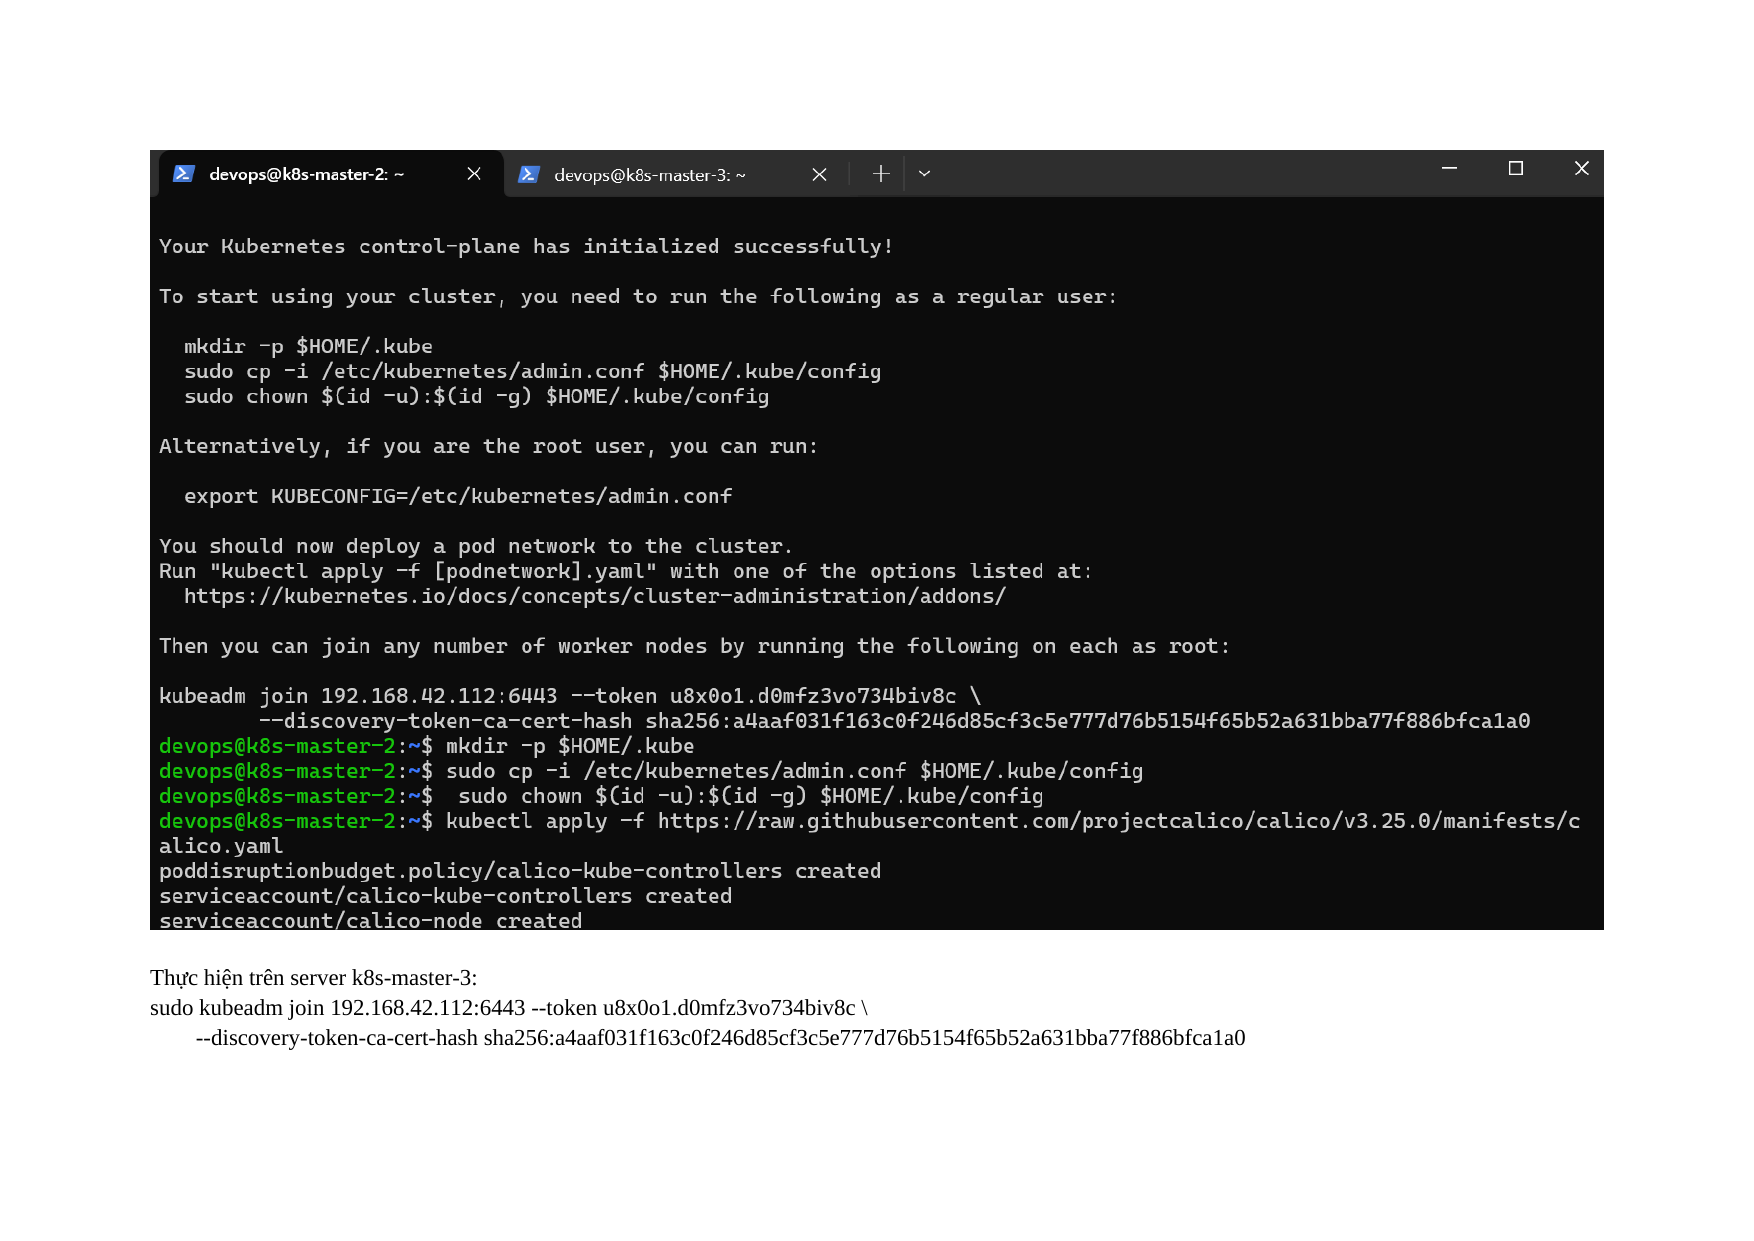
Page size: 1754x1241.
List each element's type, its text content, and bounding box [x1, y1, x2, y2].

text sudo kubeadm join 192.168.42.112:6443 --token u8x0o1.d0mfz3vo734biv8c \ [150, 994, 1604, 1020]
text Thực hiện trên server k8s-master-3: [150, 964, 1604, 990]
picture [150, 150, 1604, 930]
text --discovery-token-ca-cert-hash sha256:a4aaf031f163c0f246d85cf3c5e777d76b5154f65b52a631bba77f886bfca1a0 [150, 1024, 1604, 1051]
